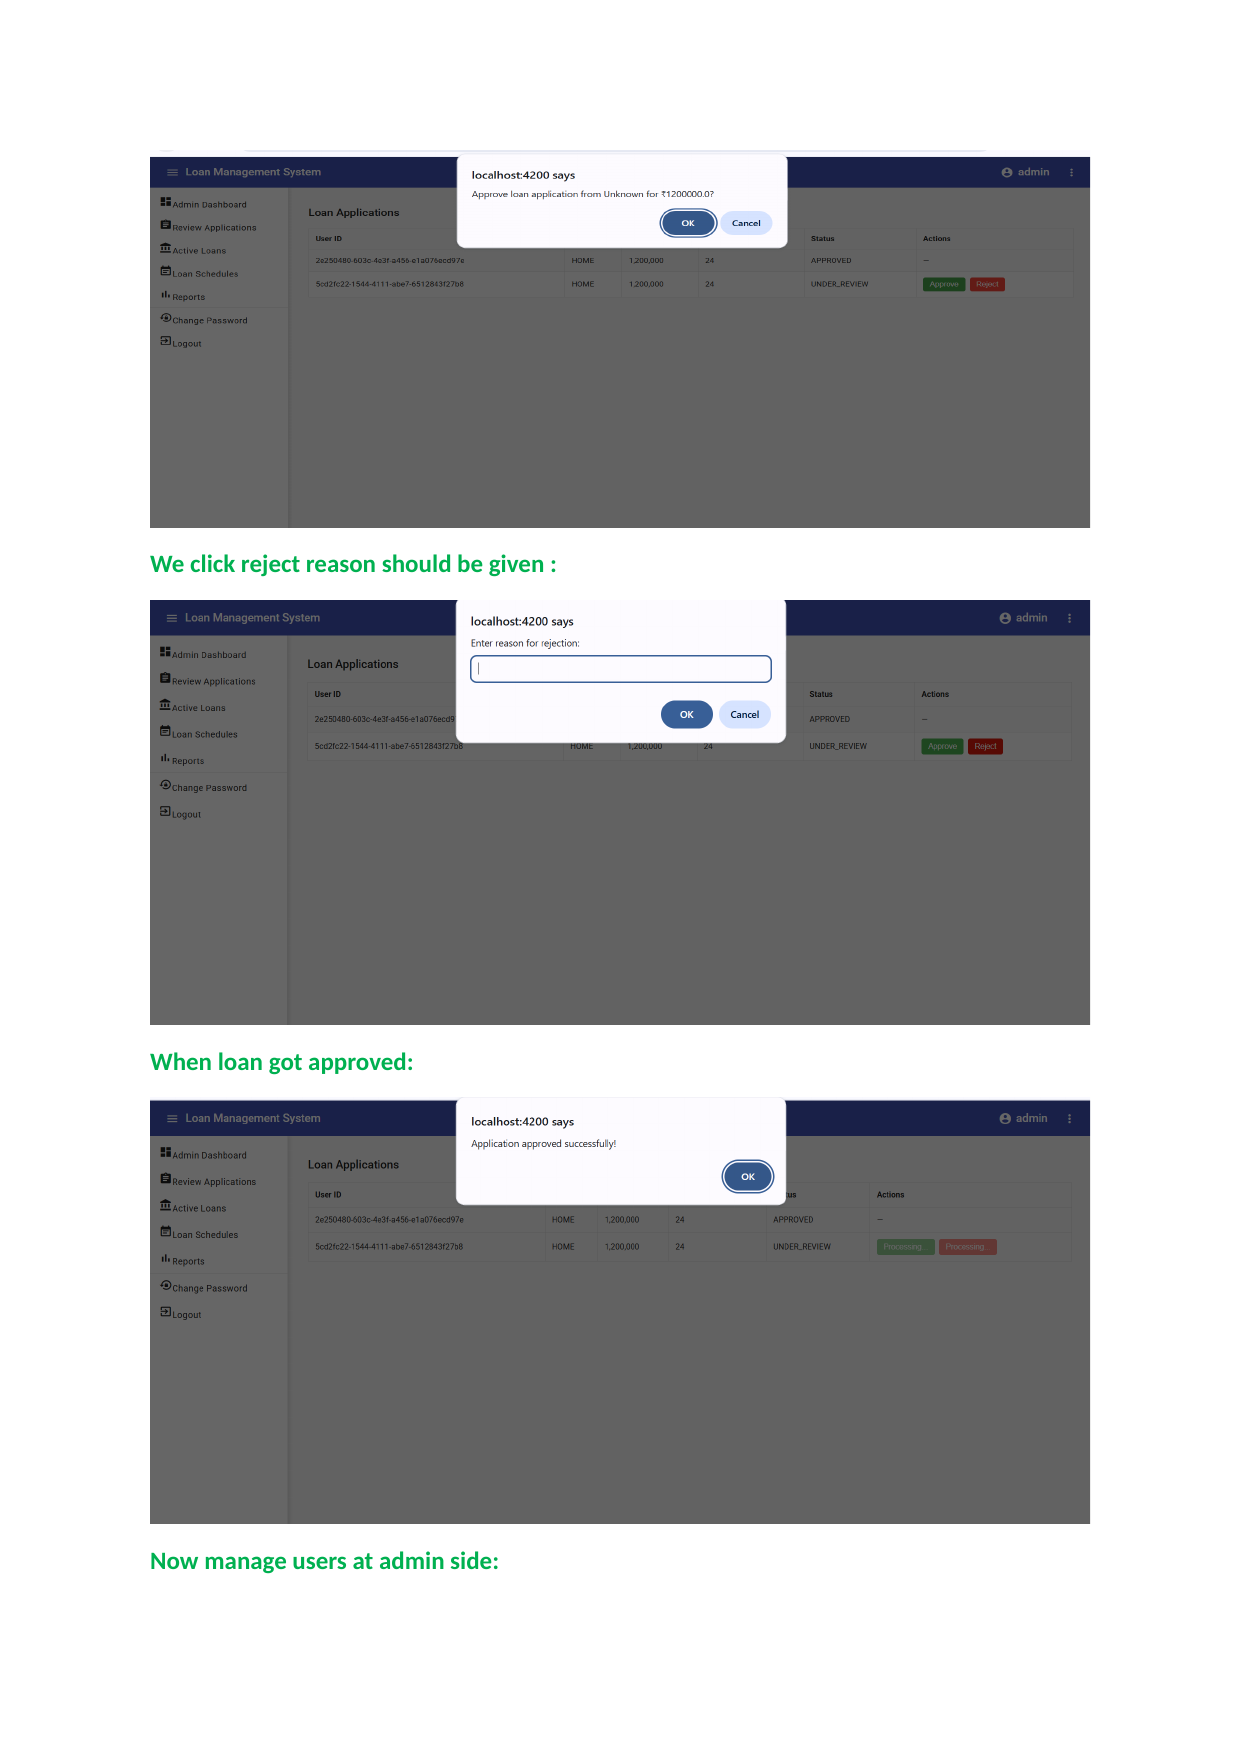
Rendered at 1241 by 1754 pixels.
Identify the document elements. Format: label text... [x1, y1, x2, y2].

picture [150, 150, 1091, 528]
text We click reject reason should be given : [150, 549, 1090, 579]
picture [150, 1097, 1091, 1524]
text Now manage users at admin side: [150, 1545, 1090, 1576]
picture [150, 600, 1091, 1025]
text When loan got approved: [150, 1046, 1090, 1076]
